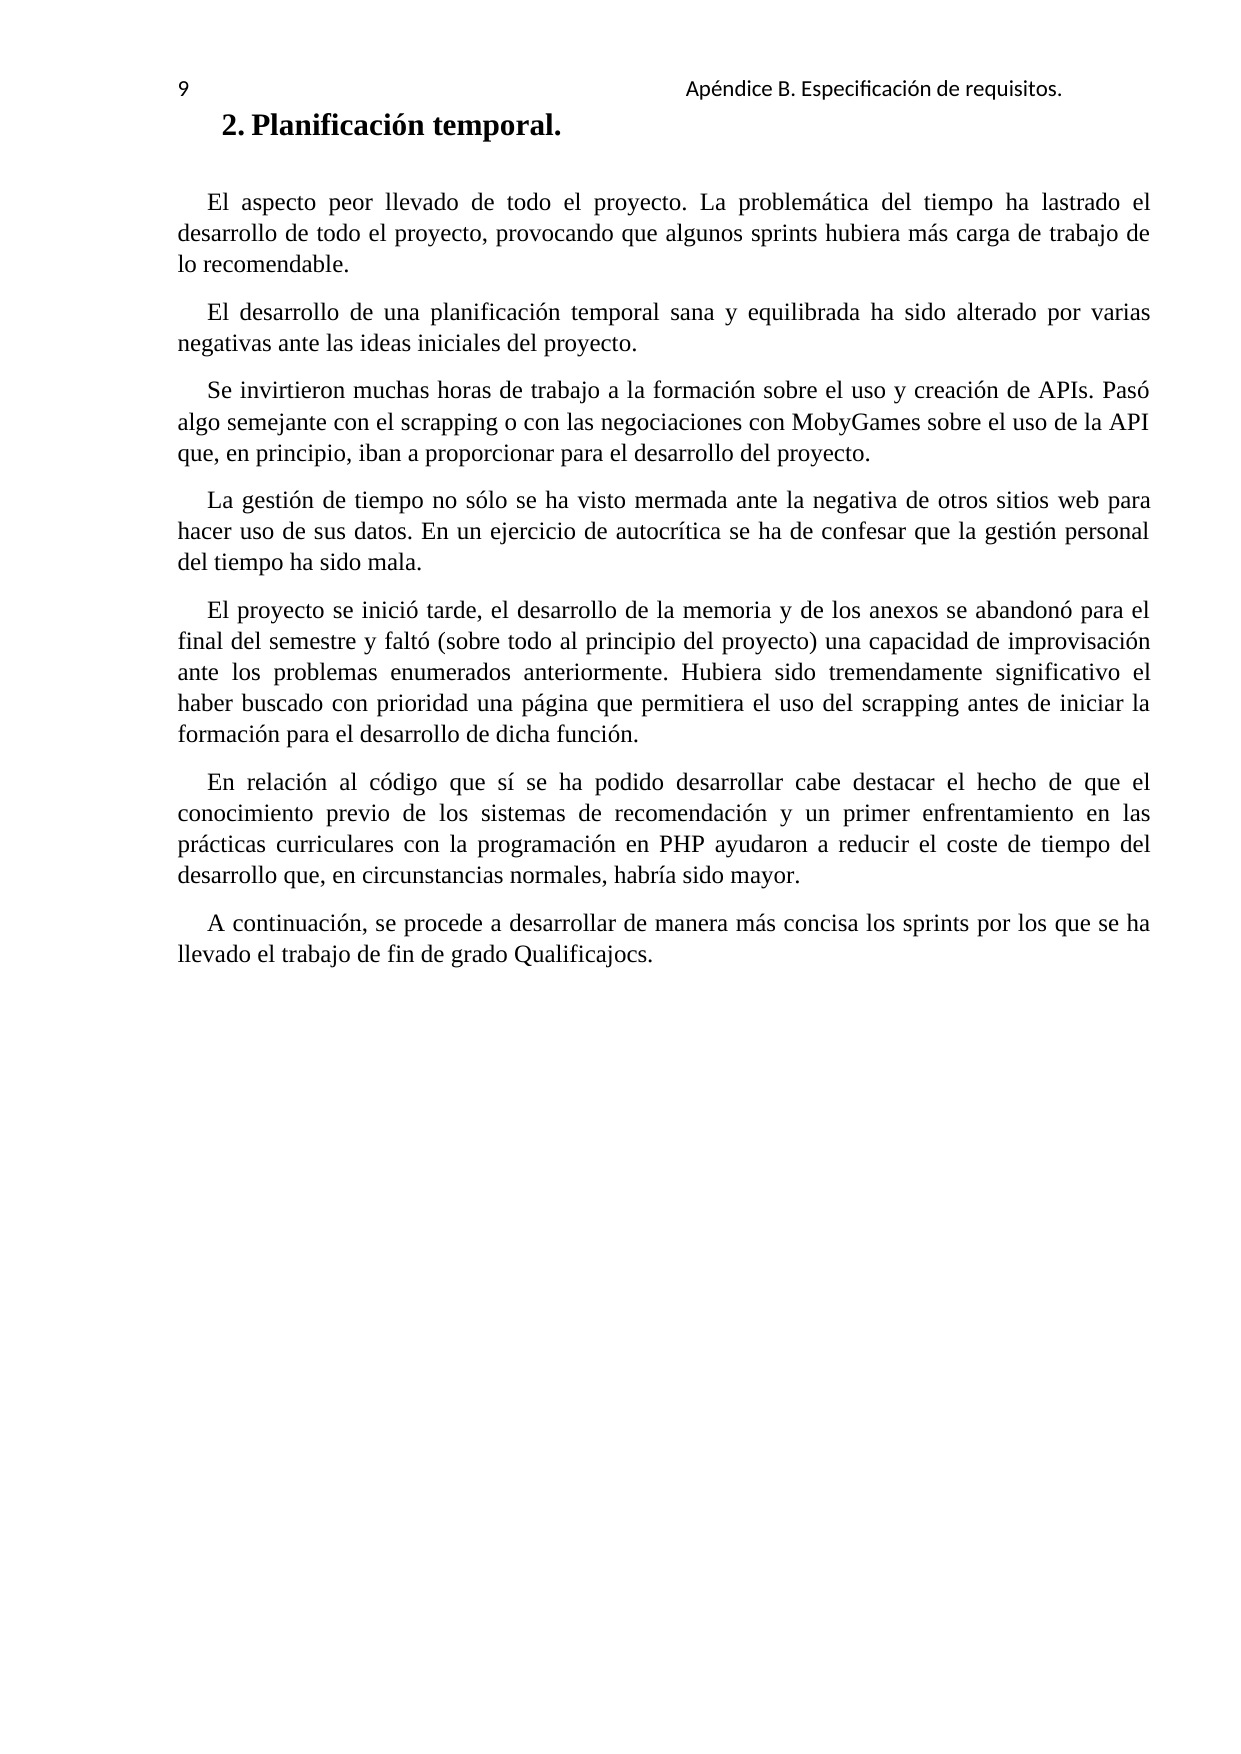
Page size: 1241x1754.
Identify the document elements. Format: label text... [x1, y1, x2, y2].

text El proyecto se inició tarde, el desarrollo de la memoria y de los anexos se abandonó para el final del semestre y faltó (sobre todo al principio del proyecto) una capacidad de improvisación ante los problemas enumerados anteriormente. Hubiera sido tremendamente significativo el haber buscado con prioridad una página que permitiera el uso del scrapping antes de iniciar la formación para el desarrollo de dicha función. [177, 595, 1152, 748]
text Se invirtieron muchas horas de trabajo a la formación sobre el uso y creación de APIs. Pasó algo semejante con el scrapping o con las negociaciones con MobyGames sobre el uso de la API que, en principio, iban a proporcionar para el desarrollo del proyecto. [177, 376, 1152, 466]
text El desarrollo de una planificación temporal sana y equilibrada ha sido alterado por varias negativas ante las ideas iniciales del proyecto. [177, 297, 1152, 357]
text El aspecto peor llevado de todo el proyecto. La problemática del tiempo ha lastrado el desarrollo de todo el proyecto, provocando que algunos sprints hubiera más carga de trabajo de lo recomendable. [177, 187, 1152, 278]
subtitle Planificación temporal. [177, 106, 1152, 142]
text En relación al código que sí se ha podido desarrollar cabe destacar el hecho de que el conocimiento previo de los sistemas de recomendación y un primer enfrentamiento en las prácticas curriculares con la programación en PHP ayudaron a reducir el coste de tiempo del desarrollo que, en circunstancias normales, habría sido mayor. [177, 767, 1152, 889]
text La gestión de tiempo no sólo se ha visto mermada ante la negativa de otros sitios web para hacer uso de sus datos. En un ejercicio de autocrítica se ha de confesar que la gestión personal del tiempo ha sido mala. [177, 485, 1152, 576]
text A continuación, se procede a desarrollar de manera más concisa los sprints por los que se ha llevado el trabajo de fin de grado Qualificajocs. [177, 908, 1152, 968]
